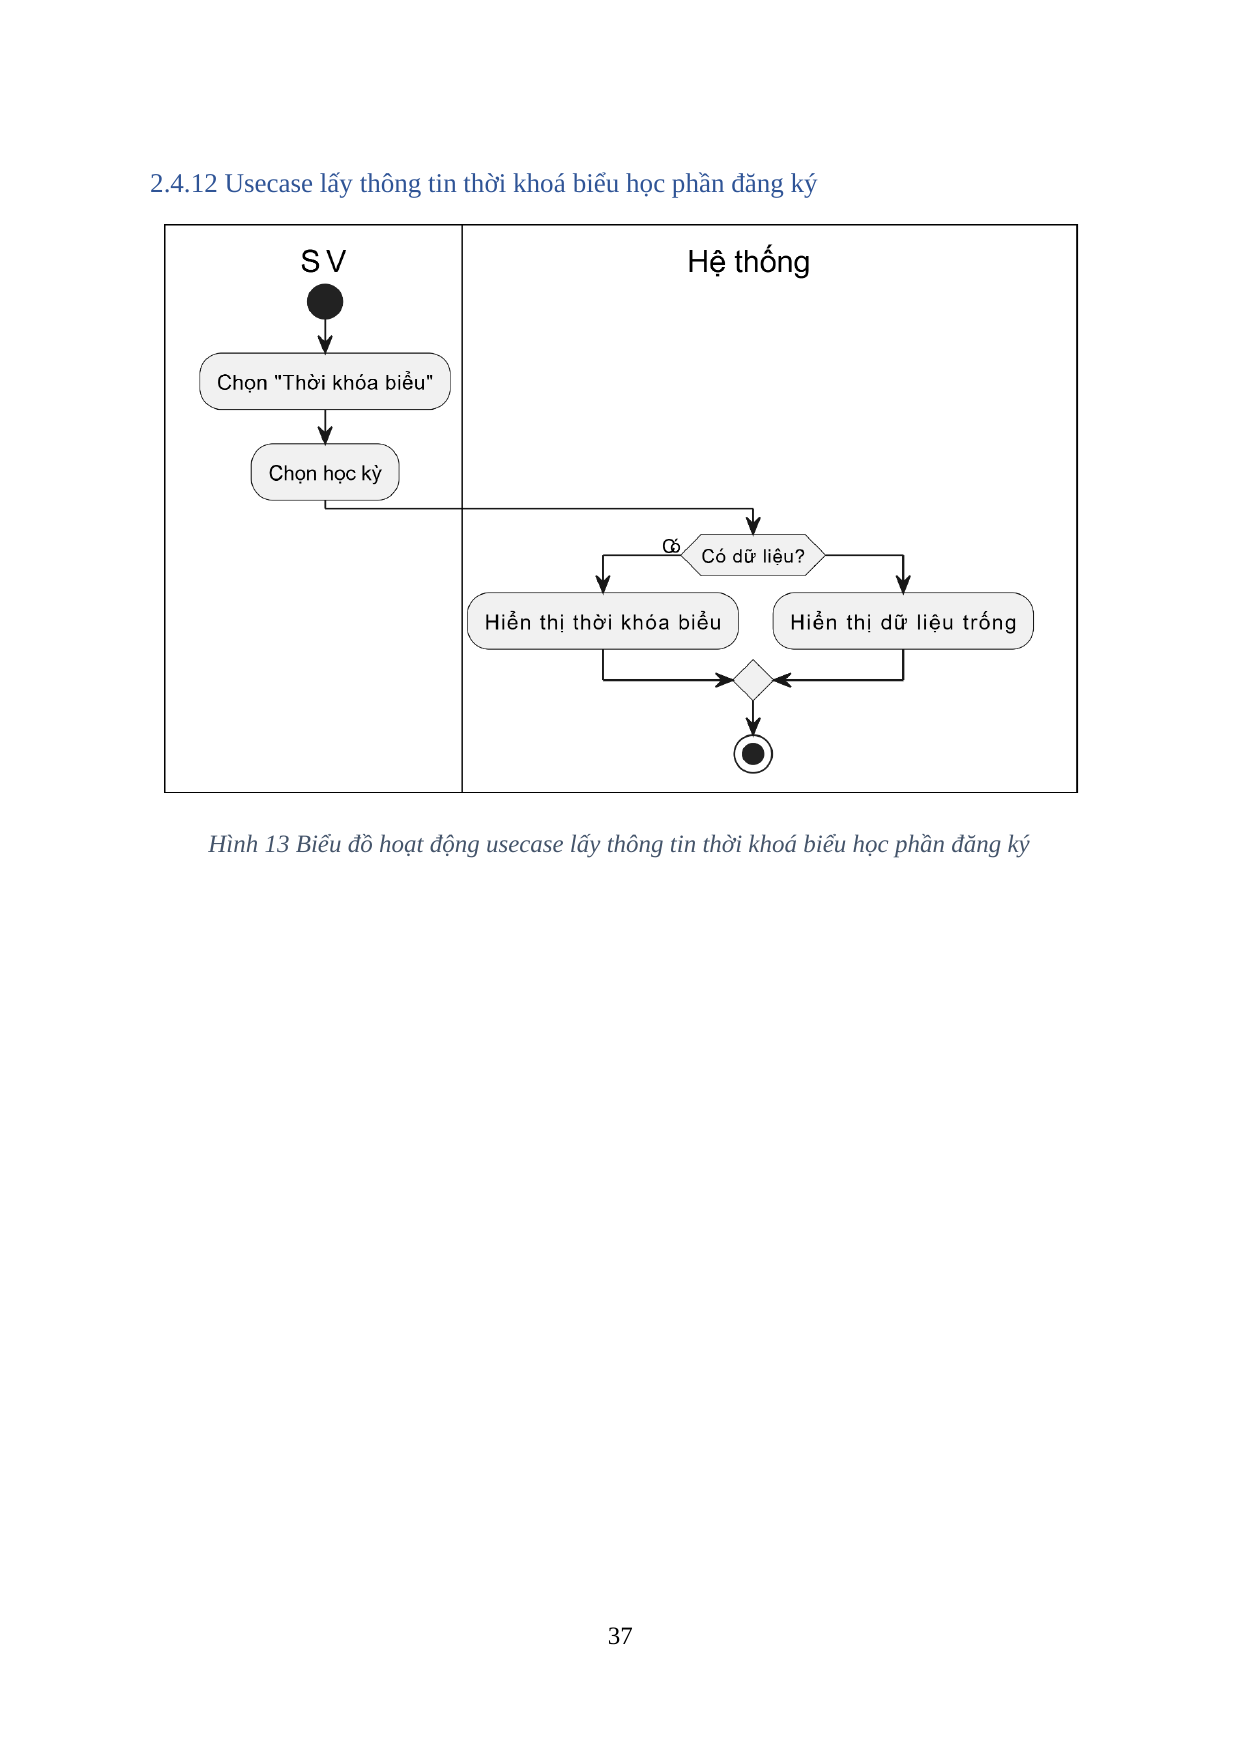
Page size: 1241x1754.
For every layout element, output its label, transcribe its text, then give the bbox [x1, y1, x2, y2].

text Hình 13 Biểu đồ hoạt động usecase lấy thông tin thời khoá biểu học phần đăng ký [150, 829, 1090, 857]
picture [150, 210, 1091, 808]
subtitle 2.4.12 Usecase lấy thông tin thời khoá biểu học phần đăng ký [150, 167, 1090, 198]
